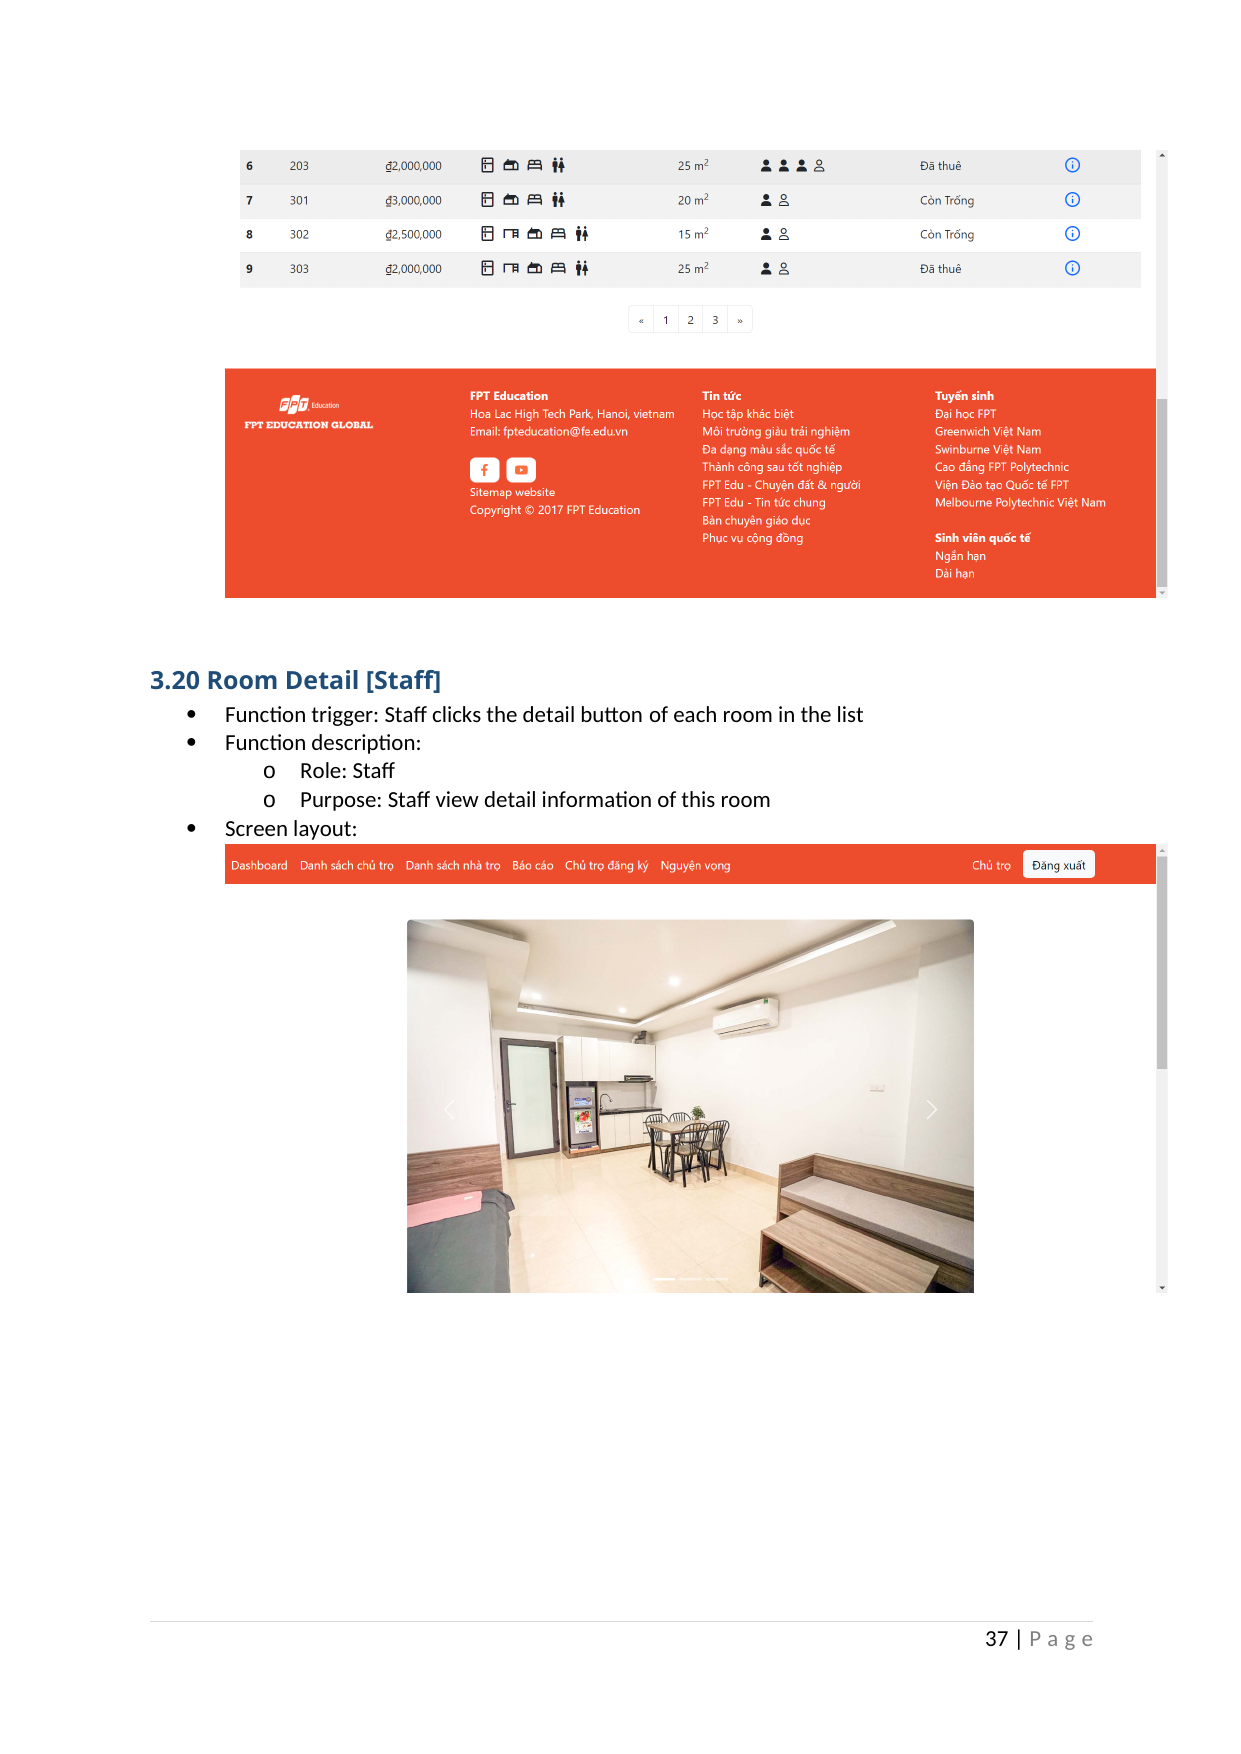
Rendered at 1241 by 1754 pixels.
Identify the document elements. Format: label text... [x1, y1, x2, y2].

list Function description: [187, 728, 1093, 756]
list Screen layout: [187, 814, 1093, 842]
list Role: Staff [262, 756, 1093, 785]
picture [225, 844, 1168, 1293]
picture [225, 150, 1168, 598]
list Purpose: Staff view detail information of this room [262, 785, 1093, 814]
list Function trigger: Staff clicks the detail button of each room in the list [187, 700, 1093, 728]
subtitle 3.20 Room Detail [Staff] [150, 663, 1093, 697]
